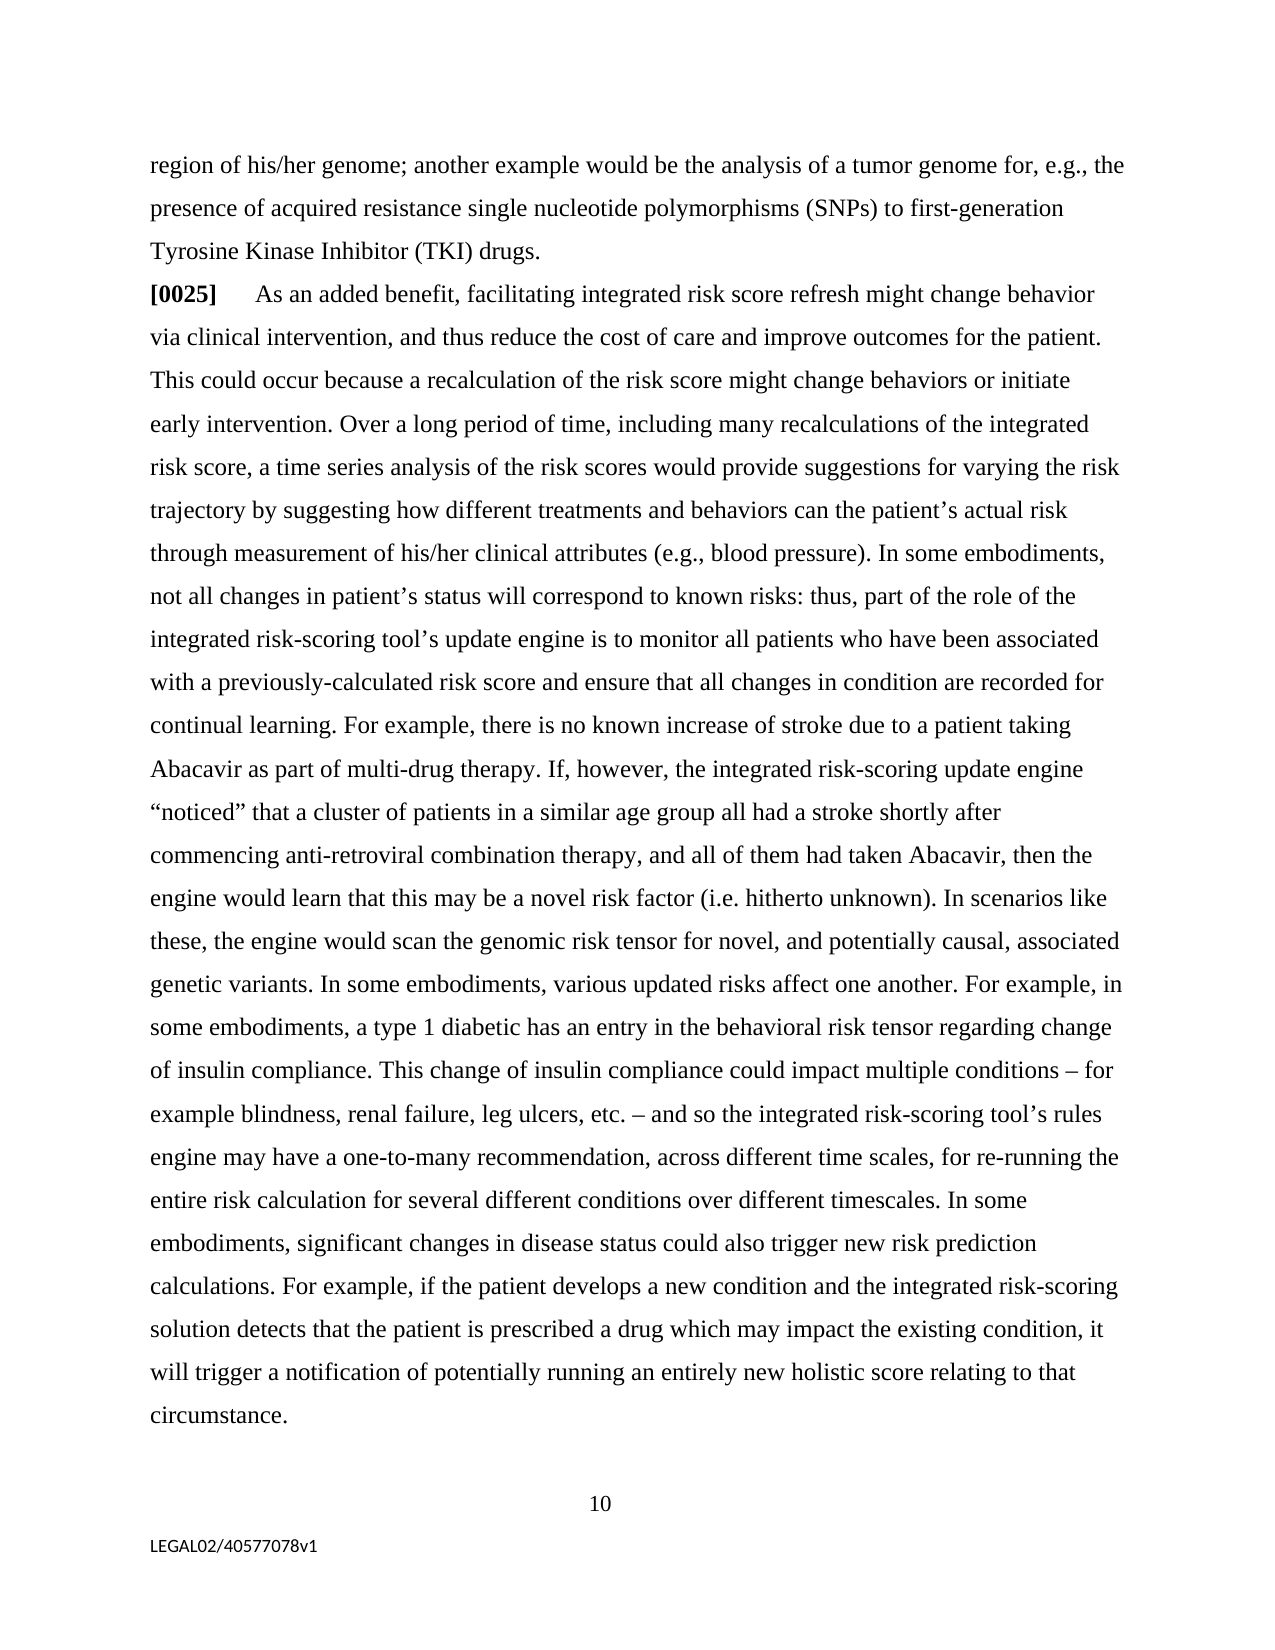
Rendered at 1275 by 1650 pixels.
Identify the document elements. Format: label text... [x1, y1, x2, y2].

list As an added benefit, facilitating integrated risk score refresh might change behavior via clinical intervention, and thus reduce the cost of care and improve outcomes for the patient. This could occur because a recalculation of the risk score might change behaviors or initiate early intervention. Over a long period of time, including many recalculations of the integrated risk score, a time series analysis of the risk scores would provide suggestions for varying the risk trajectory by suggesting how different treatments and behaviors can the patient’s actual risk through measurement of his/her clinical attributes (e.g., blood pressure). In some embodiments, not all changes in patient’s status will correspond to known risks: thus, part of the role of the integrated risk-scoring tool’s update engine is to monitor all patients who have been associated with a previously-calculated risk score and ensure that all changes in condition are recorded for continual learning. For example, there is no known increase of stroke due to a patient taking Abacavir as part of multi-drug therapy. If, however, the integrated risk-scoring update engine “noticed” that a cluster of patients in a similar age group all had a stroke shortly after commencing anti-retroviral combination therapy, and all of them had taken Abacavir, then the engine would learn that this may be a novel risk factor (i.e. hitherto unknown). In scenarios like these, the engine would scan the genomic risk tensor for novel, and potentially causal, associated genetic variants. In some embodiments, various updated risks affect one another. For example, in some embodiments, a type 1 diabetic has an entry in the behavioral risk tensor regarding change of insulin compliance. This change of insulin compliance could impact multiple conditions – for example blindness, renal failure, leg ulcers, etc. – and so the integrated risk-scoring tool’s rules engine may have a one-to-many recommendation, across different time scales, for re-running the entire risk calculation for several different conditions over different timescales. In some embodiments, significant changes in disease status could also trigger new risk prediction calculations. For example, if the patient develops a new condition and the integrated risk-scoring solution detects that the patient is prescribed a drug which may impact the existing condition, it will trigger a notification of potentially running an entirely new holistic score relating to that circumstance. [150, 279, 1125, 1429]
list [150, 150, 1125, 265]
